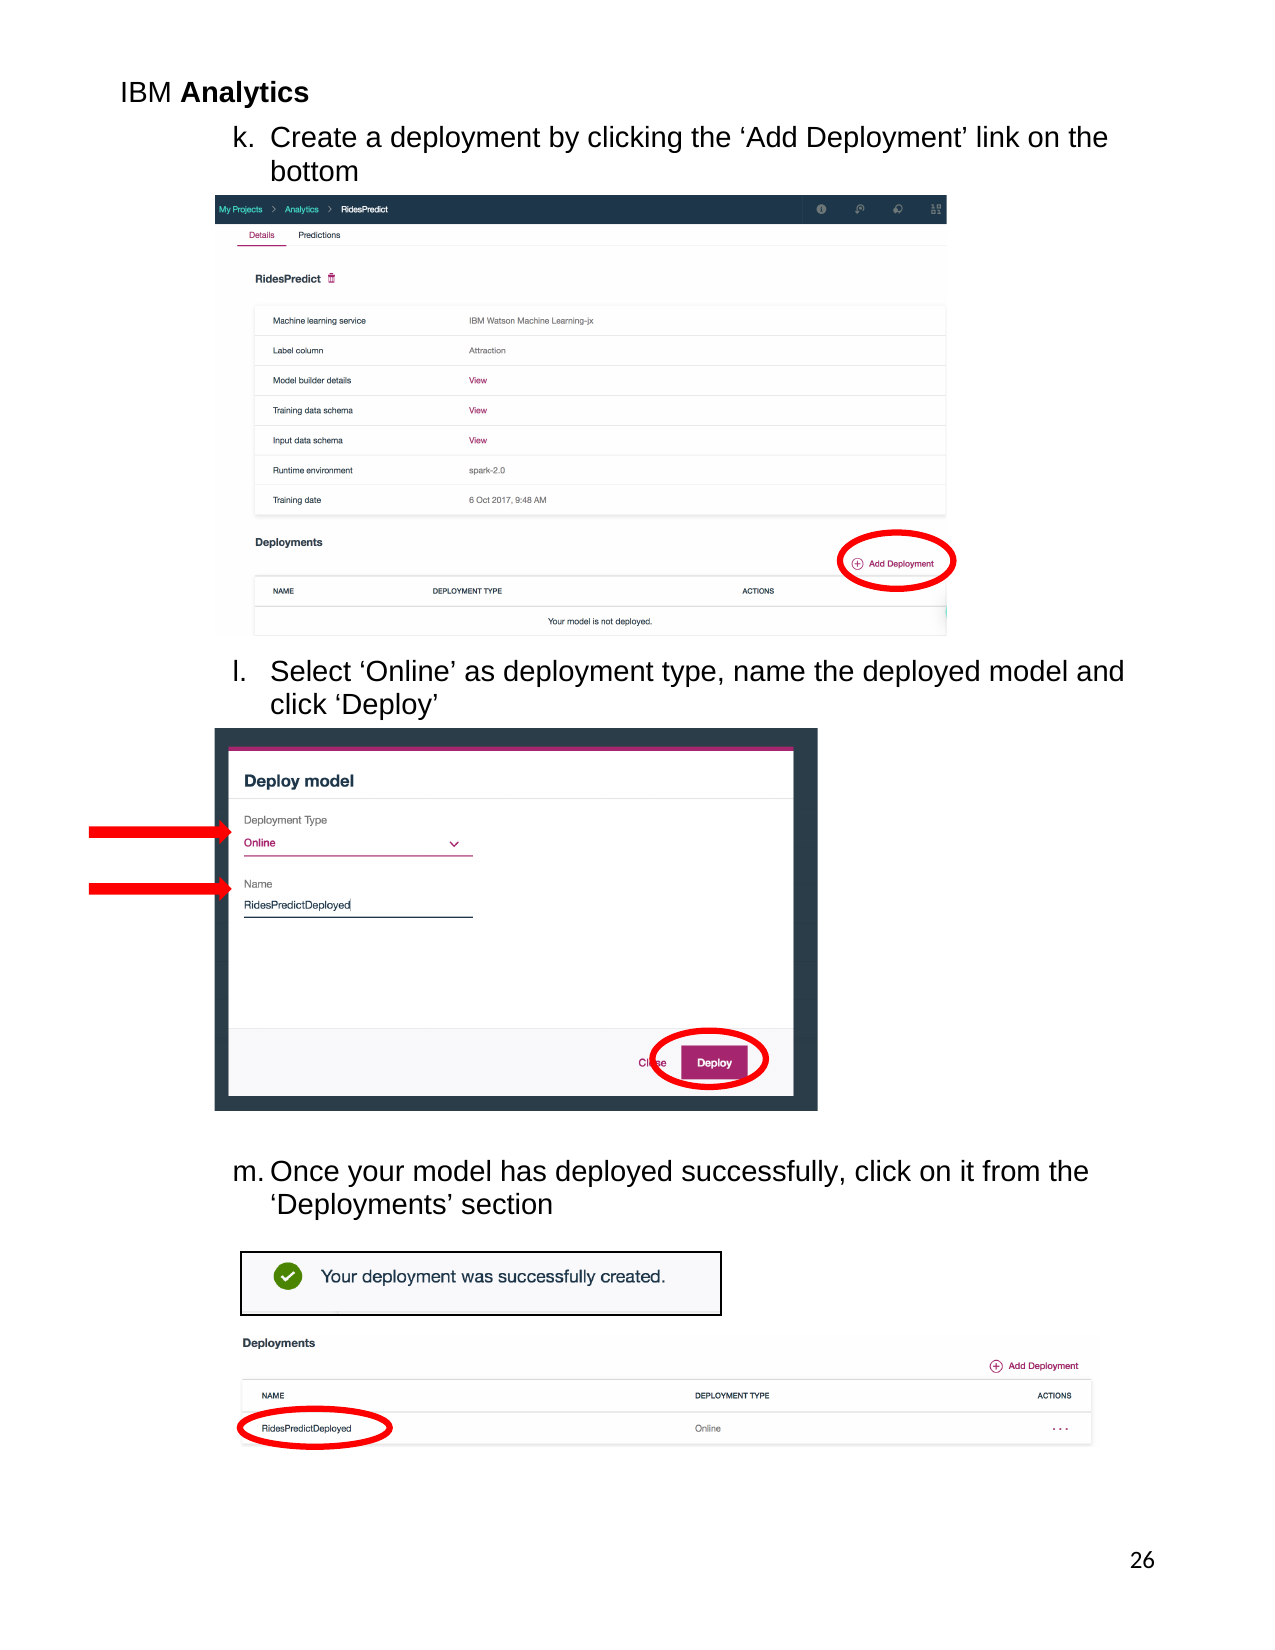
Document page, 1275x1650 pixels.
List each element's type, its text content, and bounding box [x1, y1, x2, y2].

picture [244, 1412, 386, 1443]
picture [215, 195, 947, 636]
picture [844, 536, 947, 585]
picture [242, 1253, 720, 1314]
picture [240, 1436, 269, 1447]
picture [214, 728, 818, 1111]
picture [240, 1334, 1101, 1447]
